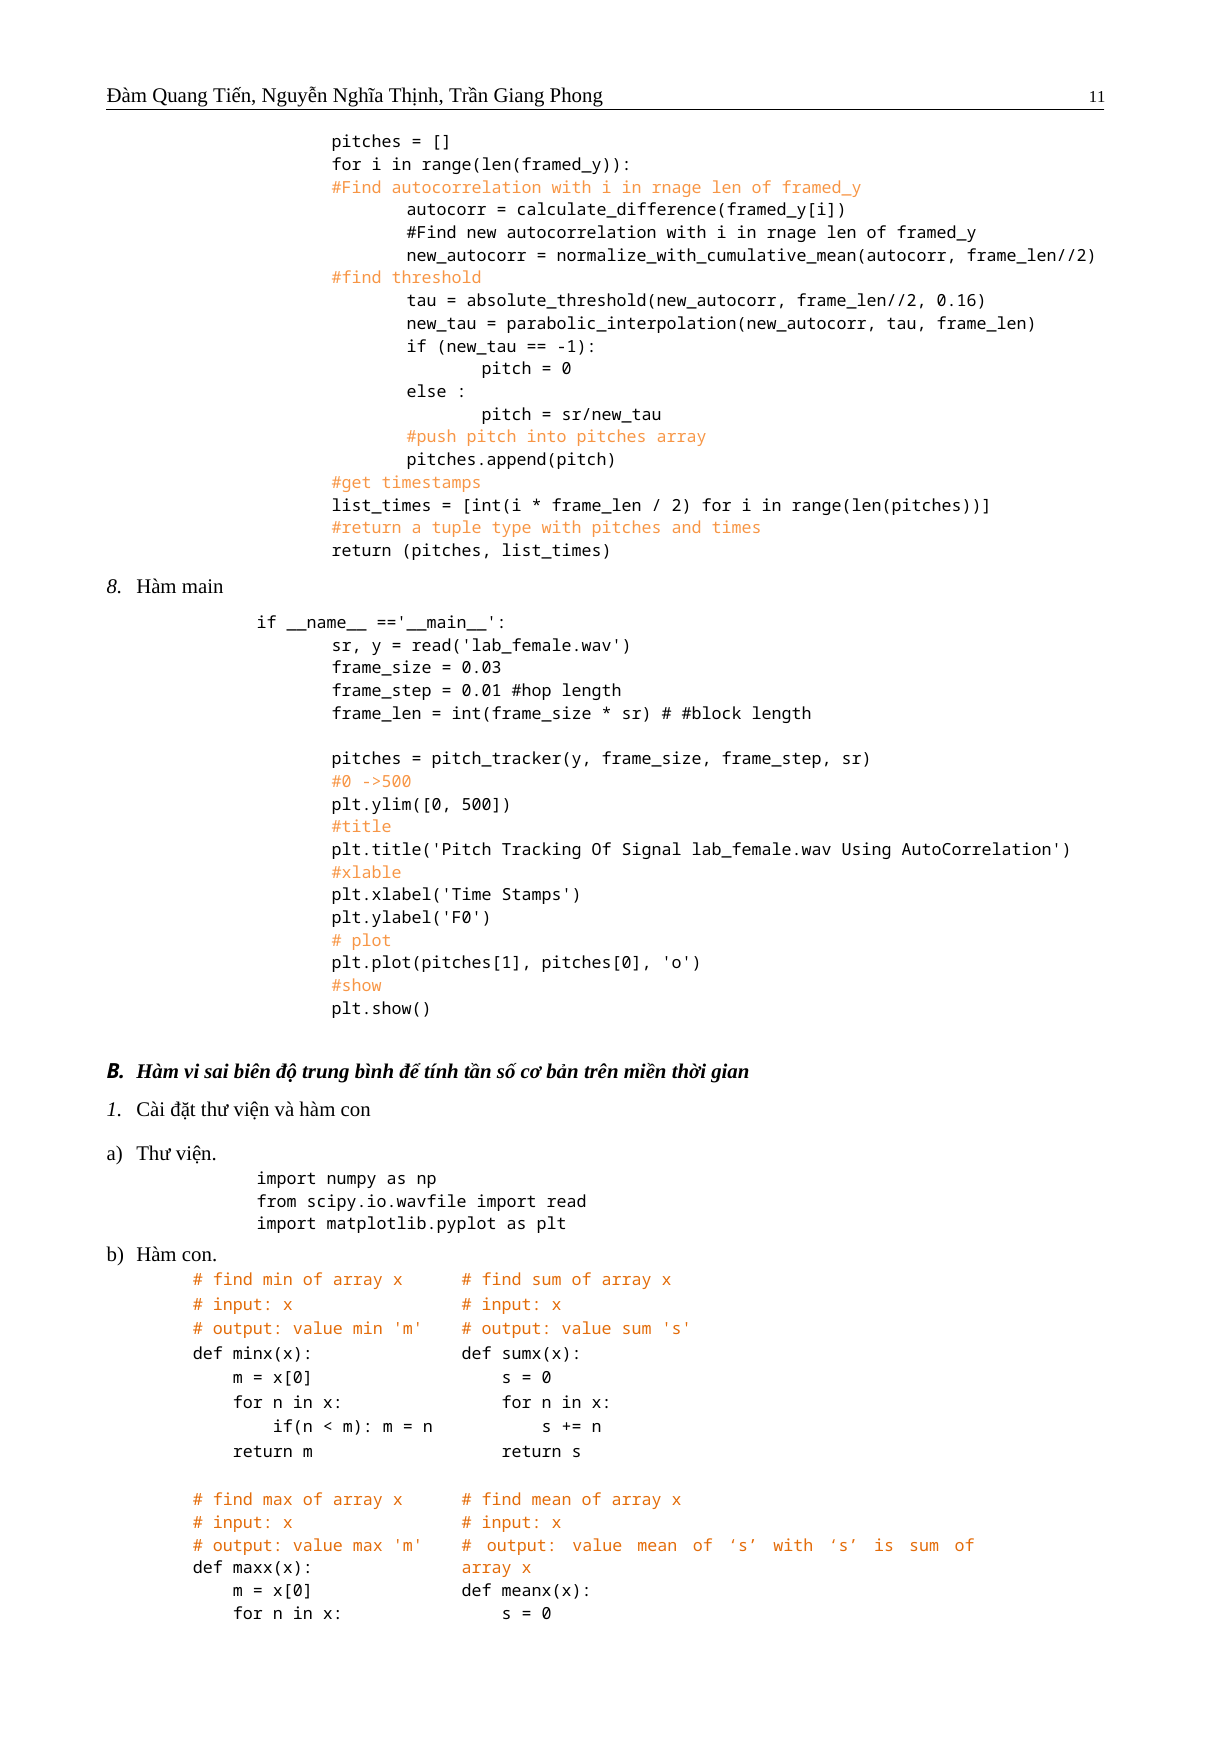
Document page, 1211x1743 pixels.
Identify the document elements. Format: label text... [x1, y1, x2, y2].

text new_autocorr = normalize_with_cumulative_mean(autocorr, frame_len//2) [406, 243, 1104, 266]
text plt.plot(pitches[1], pitches[0], 'o') [331, 951, 1104, 974]
text #push pitch into pitches array [331, 425, 1104, 448]
subtitle Thư viện. [106, 1133, 1104, 1167]
subtitle Hàm vi sai biên độ trung bình để tính tần số cơ bản trên miền thời gian [106, 1056, 1104, 1084]
subtitle Hàm main [106, 574, 1104, 598]
text plt.show() [331, 996, 1104, 1019]
table_header # find min of array x # input: x # output: value min 'm' def minx(x): m = x[0] for n in x: if(n < m): m = n return m [181, 1268, 450, 1488]
text #get timestamps [331, 471, 1104, 493]
text plt.ylim([0, 500]) [331, 792, 1104, 815]
text #Find new autocorrelation with i in rnage len of framed_y [406, 221, 1104, 243]
text #title [331, 815, 1104, 837]
subtitle Hàm con. [106, 1235, 1104, 1268]
text # plot [331, 928, 1104, 951]
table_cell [181, 1488, 450, 1624]
text from scipy.io.wavfile import read [181, 1189, 1104, 1212]
text sr, y = read('lab_female.wav') [331, 633, 1104, 656]
text if __name__ =='__main__': [256, 610, 1104, 633]
text tau = absolute_threshold(new_autocorr, frame_len//2, 0.16) [406, 289, 1104, 312]
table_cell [450, 1488, 986, 1624]
text import matplotlib.pyplot as plt [181, 1212, 1104, 1235]
text #find threshold [331, 266, 1104, 289]
text #xlable [331, 860, 1104, 883]
text list_times = [int(i * frame_len / 2) for i in range(len(pitches))] [331, 493, 1104, 516]
text frame_len = int(frame_size * sr) # #block length [331, 701, 1104, 724]
text pitches.append(pitch) [406, 448, 1104, 471]
text plt.title('Pitch Tracking Of Signal lab_female.wav Using AutoCorrelation') [331, 837, 1104, 860]
text frame_size = 0.03 [331, 656, 1104, 678]
text autocorr = calculate_difference(framed_y[i]) [406, 198, 1104, 221]
text else : [406, 380, 1104, 402]
text import numpy as np [181, 1167, 1104, 1189]
text return (pitches, list_times) [331, 539, 1104, 561]
text plt.ylabel('F0') [331, 906, 1104, 928]
text for i in range(len(framed_y)): [331, 153, 1104, 175]
text plt.xlabel('Time Stamps') [331, 883, 1104, 906]
text frame_step = 0.01 #hop length [331, 678, 1104, 701]
text #return a tuple type with pitches and times [331, 516, 1104, 539]
text new_tau = parabolic_interpolation(new_autocorr, tau, frame_len) [406, 312, 1104, 334]
text pitches = pitch_tracker(y, frame_size, frame_step, sr) [331, 747, 1104, 769]
text pitches = [] [331, 130, 1104, 153]
subtitle Cài đặt thư viện và hàm con [106, 1097, 1104, 1121]
text #0 ->500 [331, 769, 1104, 792]
text if (new_tau == -1): [406, 334, 1104, 357]
text pitch = 0 [406, 357, 1104, 380]
text #show [331, 974, 1104, 996]
text pitch = sr/new_tau [406, 402, 1104, 425]
table_header # find sum of array x # input: x # output: value sum 's' def sumx(x): s = 0 for n in x: s += n return s [450, 1268, 986, 1488]
text #Find autocorrelation with i in rnage len of framed_y [331, 175, 1104, 198]
